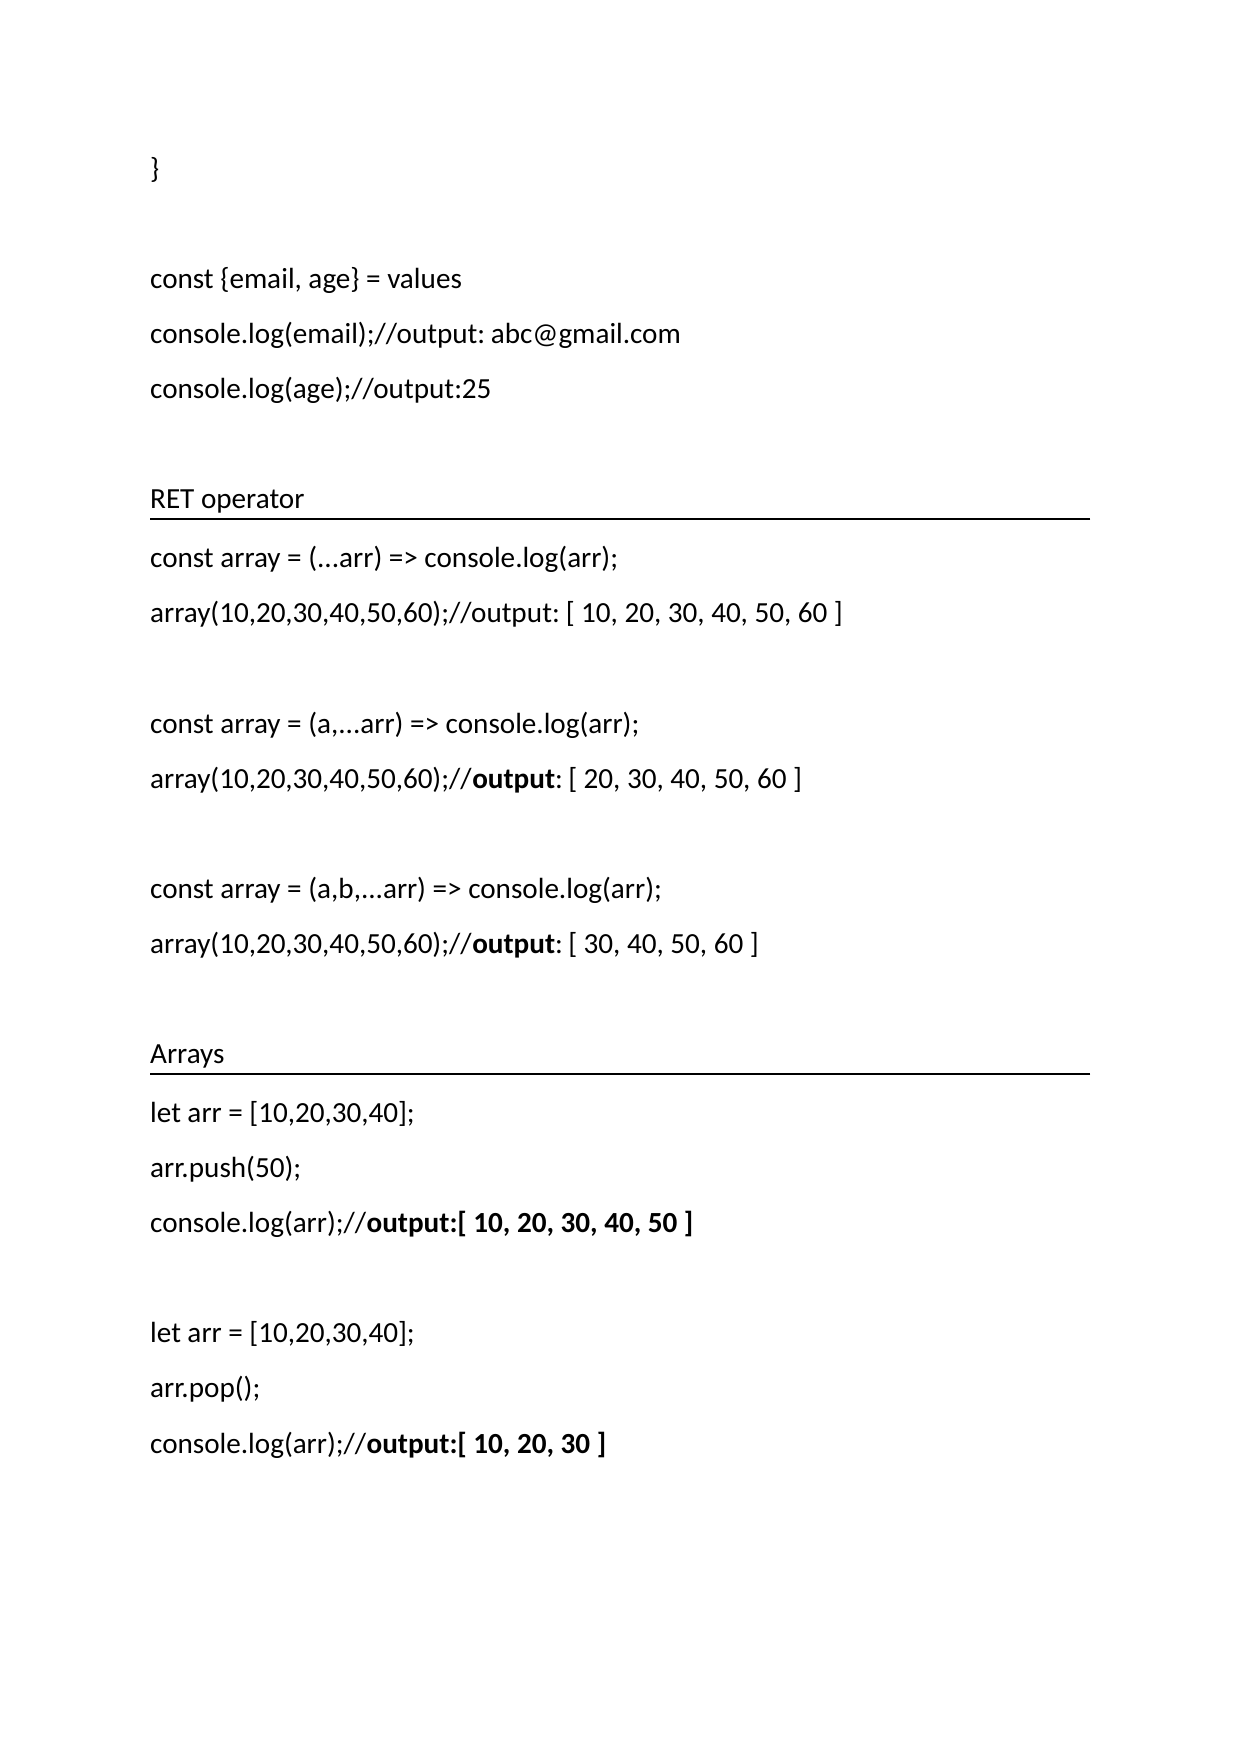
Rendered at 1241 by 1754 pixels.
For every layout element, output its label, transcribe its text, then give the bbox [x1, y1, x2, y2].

text array(10,20,30,40,50,60);//output: [ 10, 20, 30, 40, 50, 60 ] [150, 594, 1090, 630]
text array(10,20,30,40,50,60);//output: [ 20, 30, 40, 50, 60 ] [150, 760, 1090, 795]
text const {email, age} = values [150, 260, 1090, 296]
text console.log(arr);//output:[ 10, 20, 30, 40, 50 ] [150, 1204, 1090, 1240]
text let arr = [10,20,30,40]; [150, 1094, 1090, 1130]
text RET operator [150, 481, 1090, 518]
text console.log(arr);//output:[ 10, 20, 30 ] [150, 1425, 1090, 1460]
text const array = (a,b,...arr) => console.log(arr); [150, 870, 1090, 906]
text arr.pop(); [150, 1369, 1090, 1405]
text arr.push(50); [150, 1149, 1090, 1185]
text const array = (a,...arr) => console.log(arr); [150, 705, 1090, 740]
text let arr = [10,20,30,40]; [150, 1314, 1090, 1350]
text console.log(age);//output:25 [150, 370, 1090, 406]
text const array = (...arr) => console.log(arr); [150, 539, 1090, 575]
text } [150, 150, 1090, 186]
text console.log(email);//output: abc@gmail.com [150, 315, 1090, 351]
text Arrays [150, 1035, 1090, 1073]
text array(10,20,30,40,50,60);//output: [ 30, 40, 50, 60 ] [150, 925, 1090, 961]
